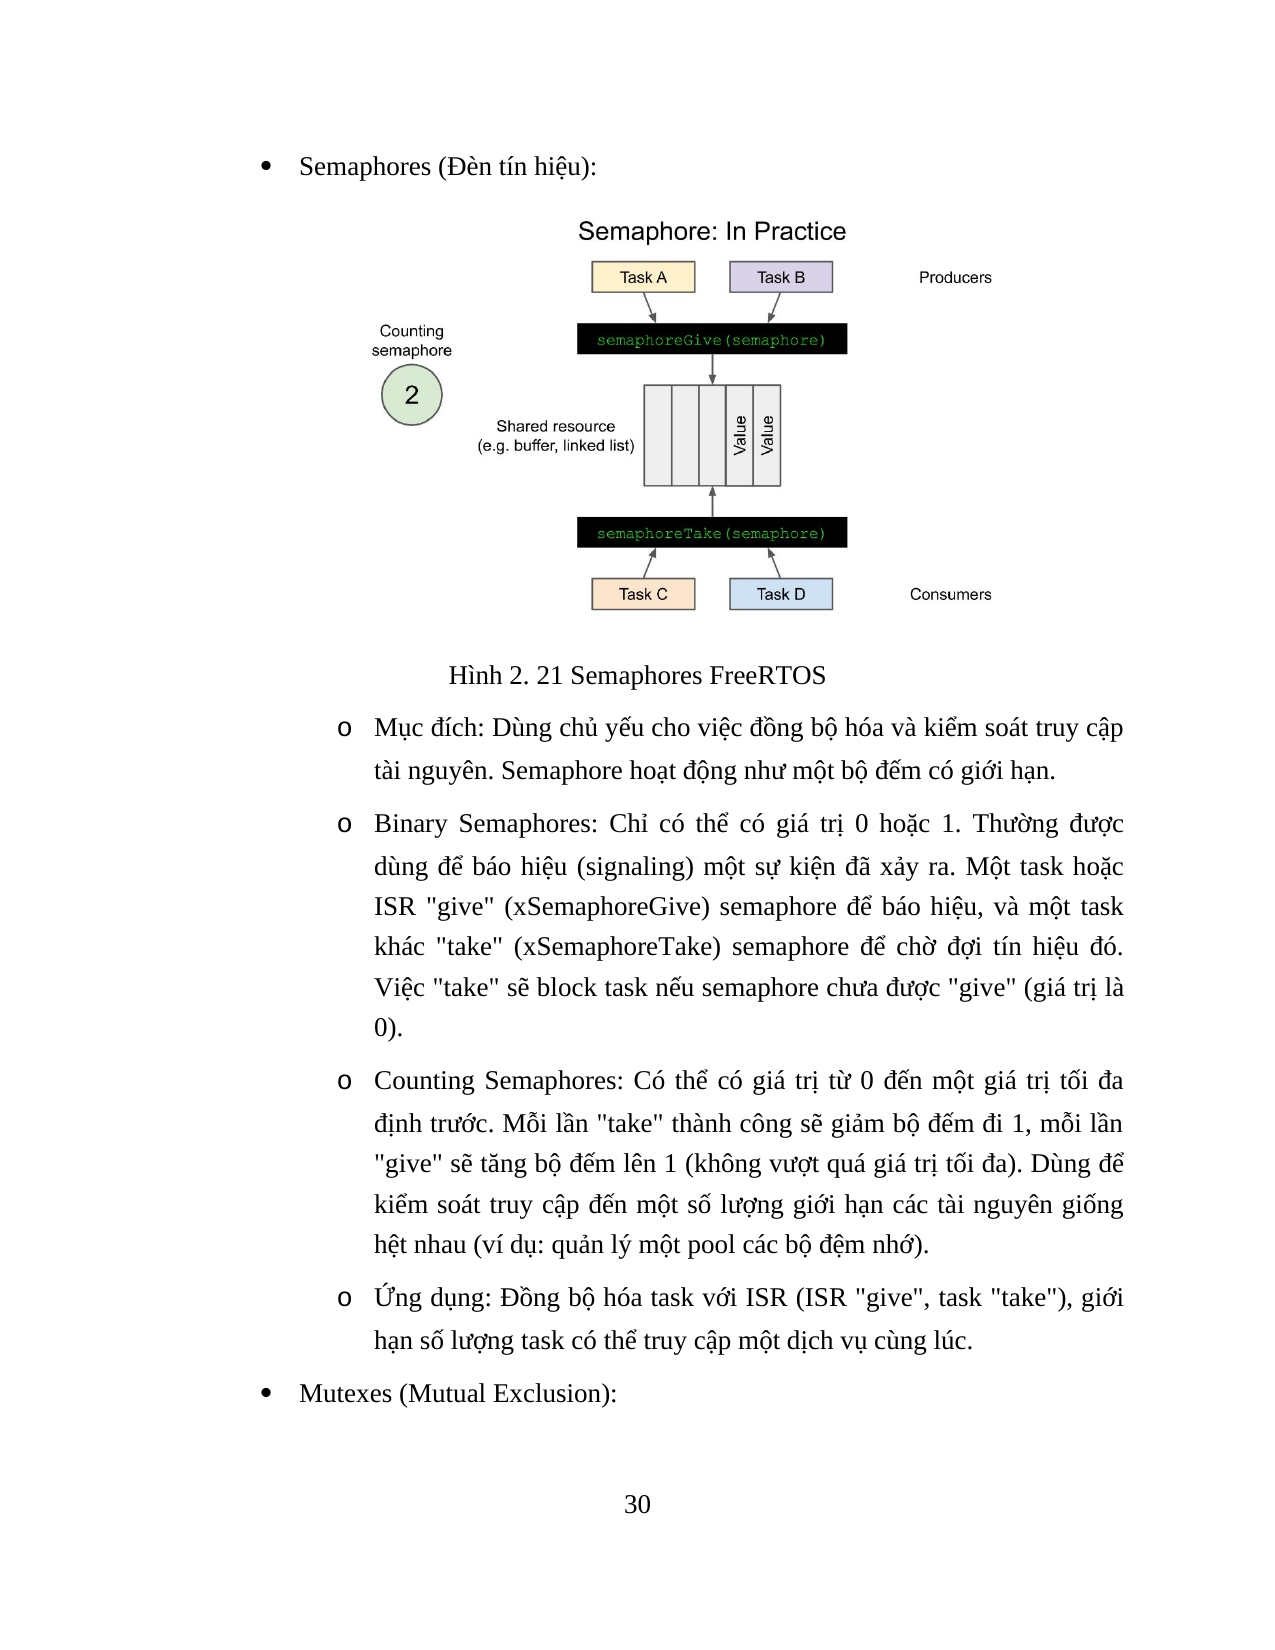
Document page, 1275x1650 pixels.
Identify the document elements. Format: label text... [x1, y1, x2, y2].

subtitle Mutexes (Mutual Exclusion): [261, 1377, 1125, 1408]
subtitle Binary Semaphores: Chỉ có thể có giá trị 0 hoặc 1. Thường được dùng để báo hiệu (signaling) một sự kiện đã xảy ra. Một task hoặc ISR "give" (xSemaphoreGive) semaphore để báo hiệu, và một task khác "take" (xSemaphoreTake) semaphore để chờ đợi tín hiệu đó. Việc "take" sẽ block task nếu semaphore chưa được "give" (giá trị là 0). [336, 807, 1125, 1042]
subtitle Counting Semaphores: Có thể có giá trị từ 0 đến một giá trị tối đa định trước. Mỗi lần "take" thành công sẽ giảm bộ đếm đi 1, mỗi lần "give" sẽ tăng bộ đếm lên 1 (không vượt quá giá trị tối đa). Dùng để kiểm soát truy cập đến một số lượng giới hạn các tài nguyên giống hệt nhau (ví dụ: quản lý một pool các bộ đệm nhớ). [336, 1064, 1125, 1259]
subtitle Ứng dụng: Đồng bộ hóa task với ISR (ISR "give", task "take"), giới hạn số lượng task có thể truy cập một dịch vụ cùng lúc. [336, 1281, 1125, 1355]
picture [326, 203, 1098, 637]
subtitle Mục đích: Dùng chủ yếu cho việc đồng bộ hóa và kiểm soát truy cập tài nguyên. Semaphore hoạt động như một bộ đếm có giới hạn. [336, 711, 1125, 785]
subtitle Semaphores (Đèn tín hiệu): [261, 150, 1125, 181]
